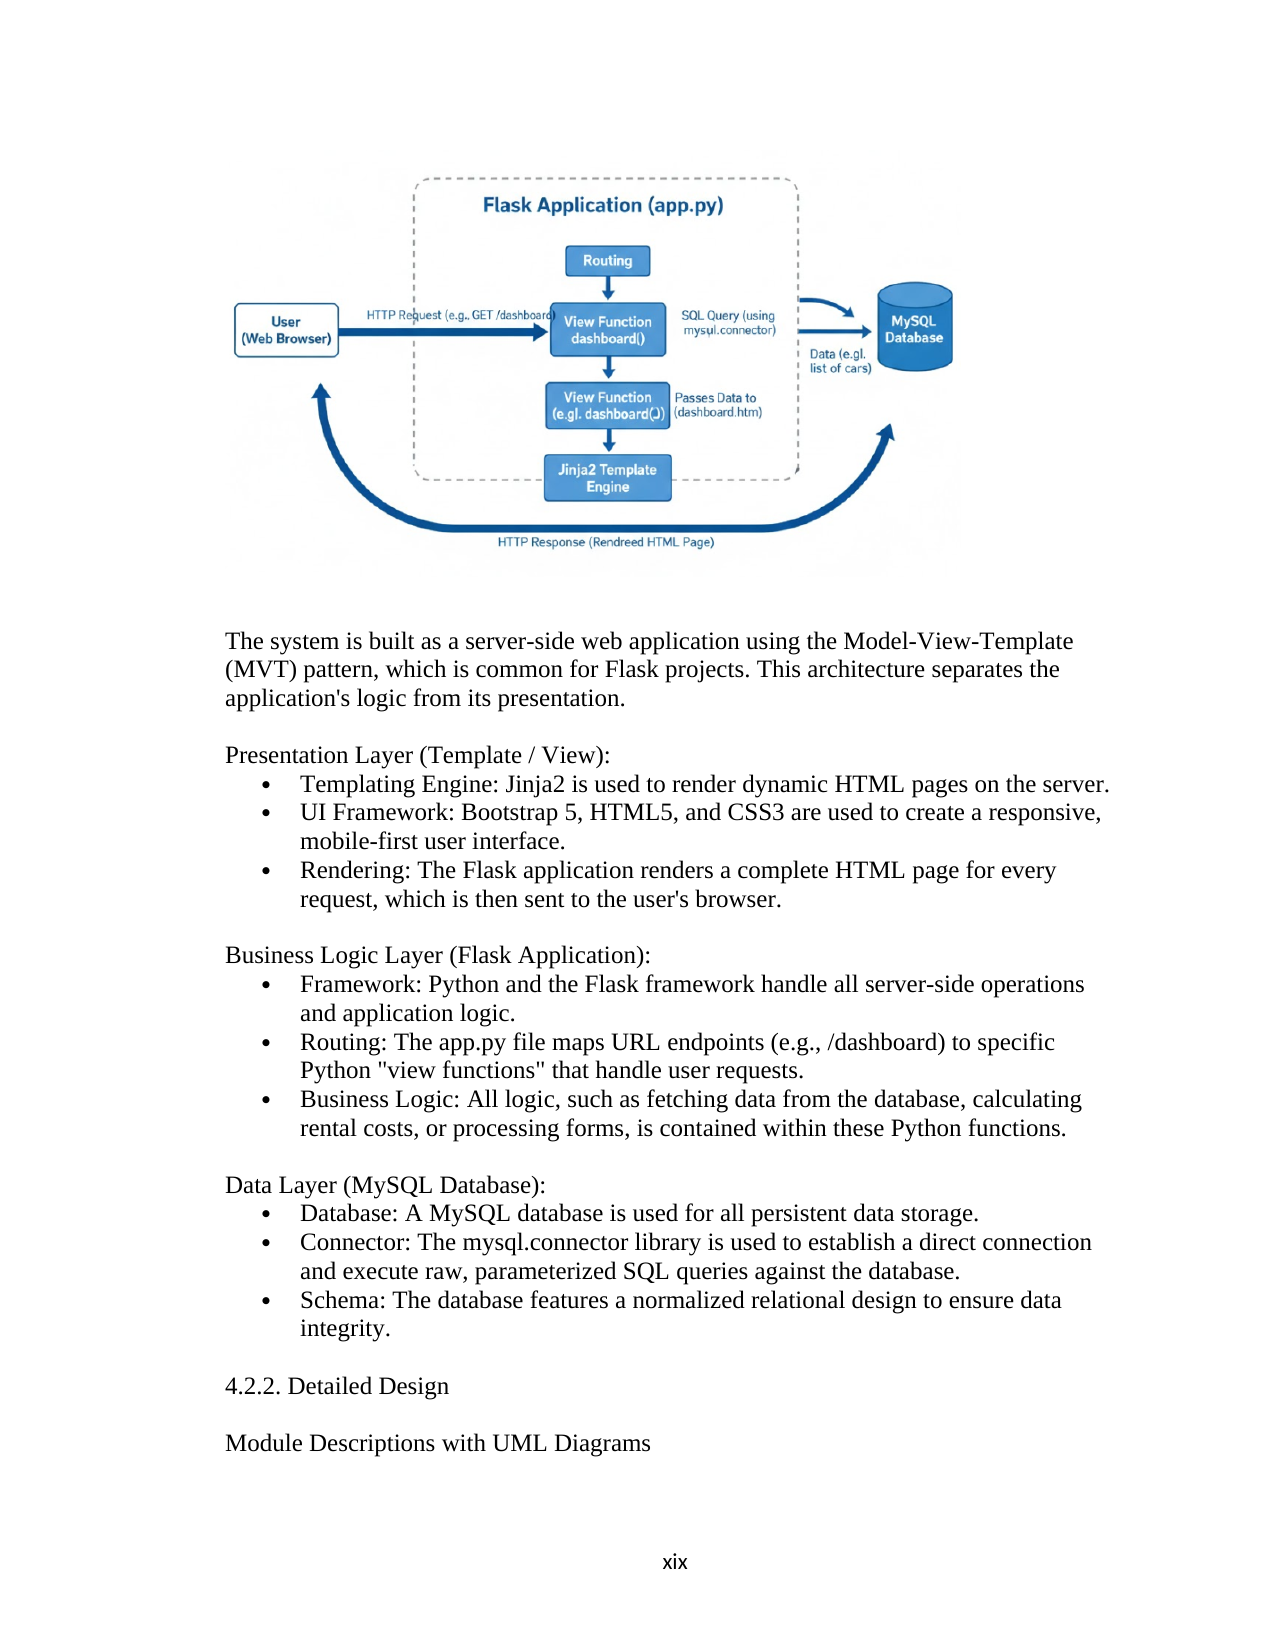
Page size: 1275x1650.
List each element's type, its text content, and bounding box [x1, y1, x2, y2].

text Module Descriptions with UML Diagrams [225, 1400, 1125, 1485]
list Routing: The app.py file maps URL endpoints (e.g., /dashboard) to specific Python "view functions" that handle user requests. [262, 1027, 1125, 1084]
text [225, 150, 1125, 605]
list Schema: The database features a normalized relational design to ensure data integrity. [262, 1285, 1125, 1342]
list Rendering: The Flask application renders a complete HTML page for every request, which is then sent to the user's browser. [262, 855, 1125, 941]
list Framework: Python and the Flask framework handle all server-side operations and application logic. [262, 969, 1125, 1027]
list Templating Engine: Jinja2 is used to render dynamic HTML pages on the server. [262, 769, 1125, 797]
text Presentation Layer (Template / View): [225, 740, 1125, 769]
list Business Logic: All logic, such as fetching data from the database, calculating rental costs, or processing forms, is contained within these Python functions. [262, 1084, 1125, 1170]
list Database: A MySQL database is used for all persistent data storage. [262, 1198, 1125, 1227]
text 4.2.2. Detailed Design [225, 1371, 1125, 1400]
text Business Logic Layer (Flask Application): [225, 941, 1125, 969]
list Connector: The mysql.connector library is used to establish a direct connection and execute raw, parameterized SQL queries against the database. [262, 1227, 1125, 1285]
text Data Layer (MySQL Database): [225, 1170, 1125, 1198]
picture [225, 150, 961, 577]
text The system is built as a server-side web application using the Model-View-Template (MVT) pattern, which is common for Flask projects. This architecture separates the application's logic from its presentation. [225, 626, 1125, 740]
list UI Framework: Bootstrap 5, HTML5, and CSS3 are used to create a responsive, mobile-first user interface. [262, 797, 1125, 855]
